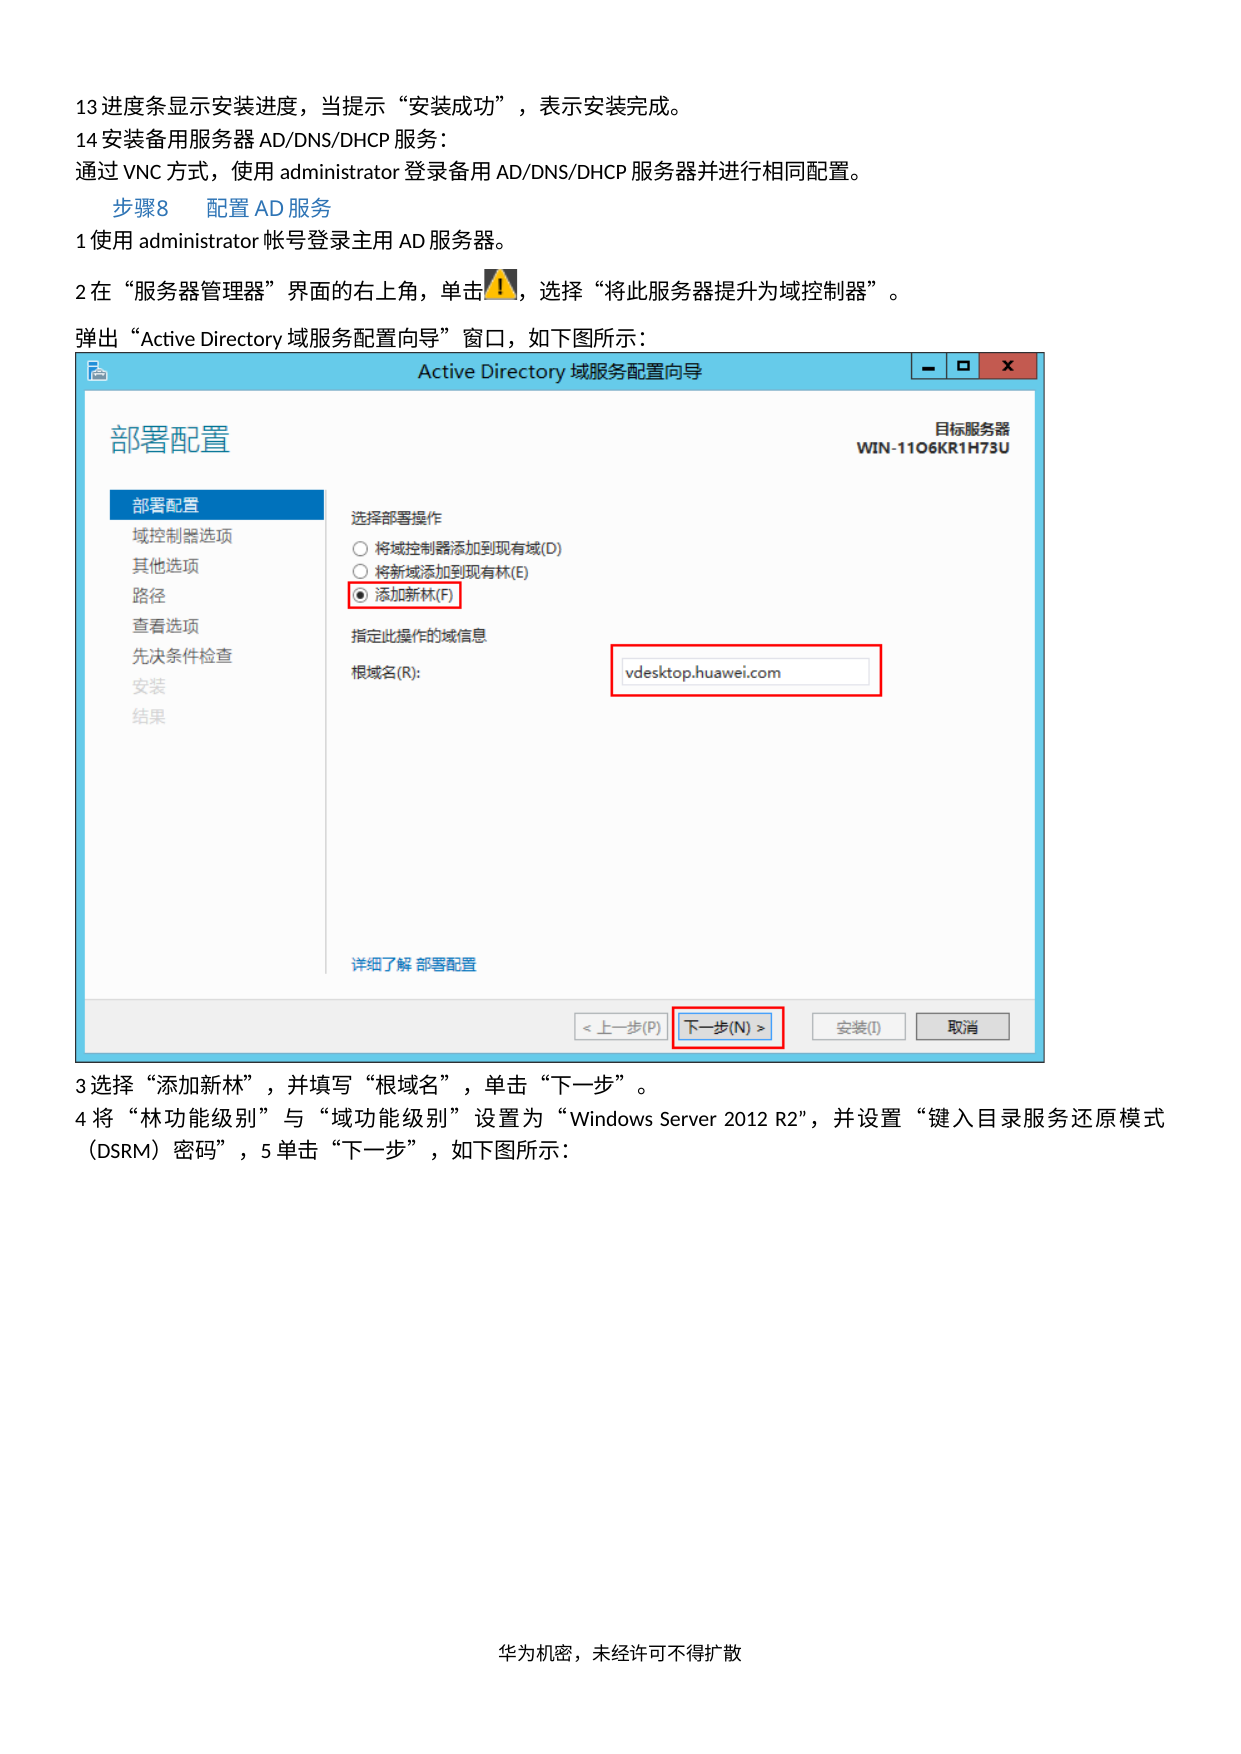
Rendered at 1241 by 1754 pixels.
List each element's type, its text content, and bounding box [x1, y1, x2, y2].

text 14安装备用服务器AD/DNS/DHCP服务： [75, 121, 1165, 154]
text 4将“林功能级别”与“域功能级别”设置为“Windows Server 2012 R2”，并设置“键入目录服务还原模式（DSRM）密码”，5单击“下一步”，如下图所示： [75, 1100, 1165, 1165]
subtitle 配置AD服务 [112, 190, 1165, 223]
picture [75, 352, 1045, 1063]
text 通过VNC方式，使用administrator登录备用AD/DNS/DHCP服务器并进行相同配置。 [75, 154, 1165, 186]
text 2在“服务器管理器”界面的右上角，单击，选择“将此服务器提升为域控制器”。 [75, 255, 1165, 320]
picture [484, 269, 518, 300]
text 3选择“添加新林”，并填写“根域名”，单击“下一步”。 [75, 1068, 1165, 1100]
text 13进度条显示安装进度，当提示“安装成功”，表示安装完成。 [75, 89, 1165, 121]
text 1使用administrator帐号登录主用AD服务器。 [75, 223, 1165, 255]
